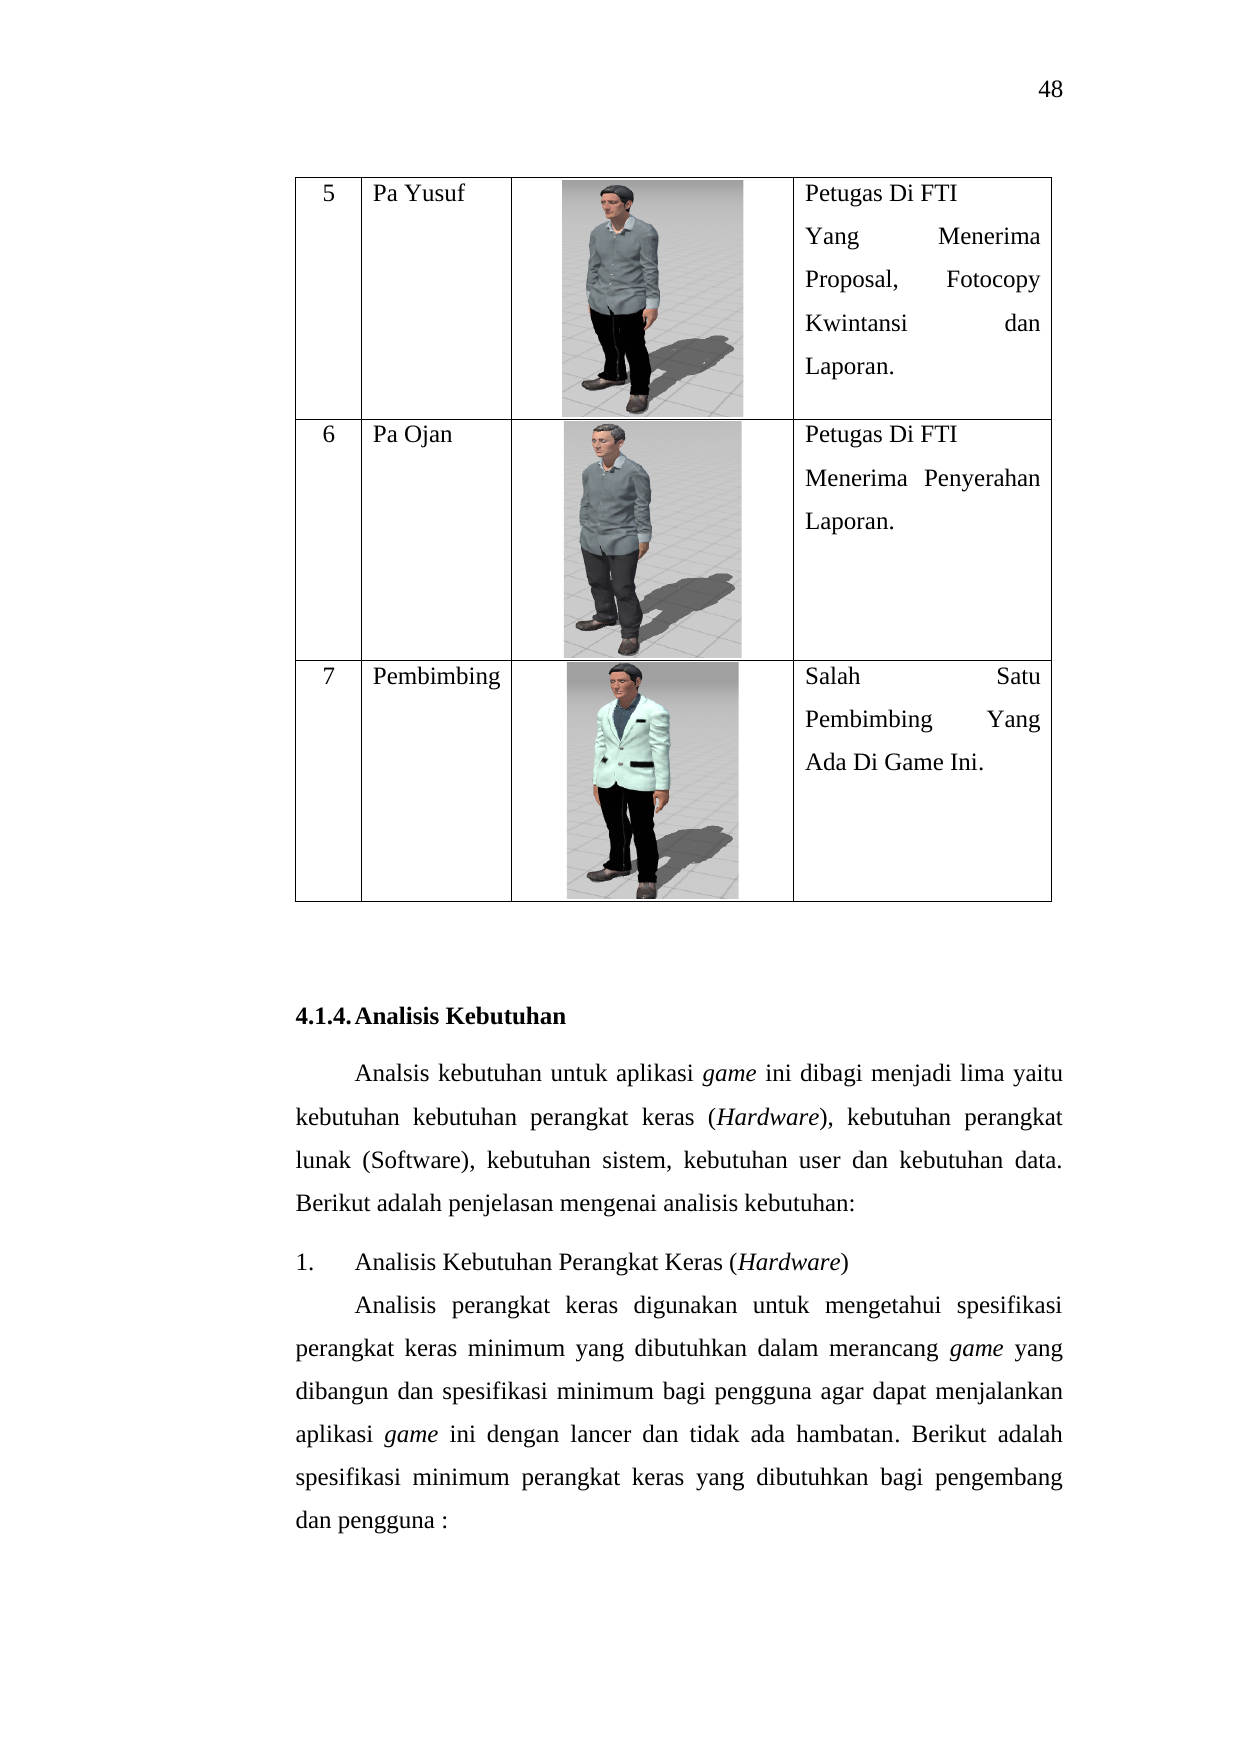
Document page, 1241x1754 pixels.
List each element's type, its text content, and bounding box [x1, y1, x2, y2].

table_cell Pa Ojan [362, 420, 511, 660]
text Analisis perangkat keras digunakan untuk mengetahui spesifikasi perangkat keras minimum yang dibutuhkan dalam merancang game yang dibangun dan spesifikasi minimum bagi pengguna agar dapat menjalankan aplikasi game ini dengan lancer dan tidak ada hambatan. Berikut adalah spesifikasi minimum perangkat keras yang dibutuhkan bagi pengembang dan pengguna : [295, 1290, 1063, 1534]
list Analisis Kebutuhan Perangkat Keras (Hardware) [295, 1247, 1063, 1275]
picture [566, 662, 739, 899]
table_cell 6 [296, 420, 361, 660]
table_cell Petugas Di FTI Menerima Penyerahan Laporan. [794, 420, 1051, 660]
table_cell [512, 420, 793, 660]
subtitle Analisis Kebutuhan [295, 1001, 1063, 1030]
table_cell Pembimbing [362, 661, 511, 901]
table_cell [512, 178, 793, 418]
table_cell [512, 661, 793, 901]
picture [562, 180, 744, 417]
table_cell Pa Yusuf [362, 178, 511, 418]
table_cell 7 [296, 661, 361, 901]
table_cell Salah Satu Pembimbing Yang Ada Di Game Ini. [794, 661, 1051, 901]
picture [563, 421, 742, 658]
table_cell Petugas Di FTI Yang Menerima Proposal, Fotocopy Kwintansi dan Laporan. [794, 178, 1051, 418]
text Analsis kebutuhan untuk aplikasi game ini dibagi menjadi lima yaitu kebutuhan kebutuhan perangkat keras (Hardware), kebutuhan perangkat lunak (Software), kebutuhan sistem, kebutuhan user dan kebutuhan data. Berikut adalah penjelasan mengenai analisis kebutuhan: [295, 1058, 1063, 1217]
table_cell 5 [296, 178, 361, 418]
